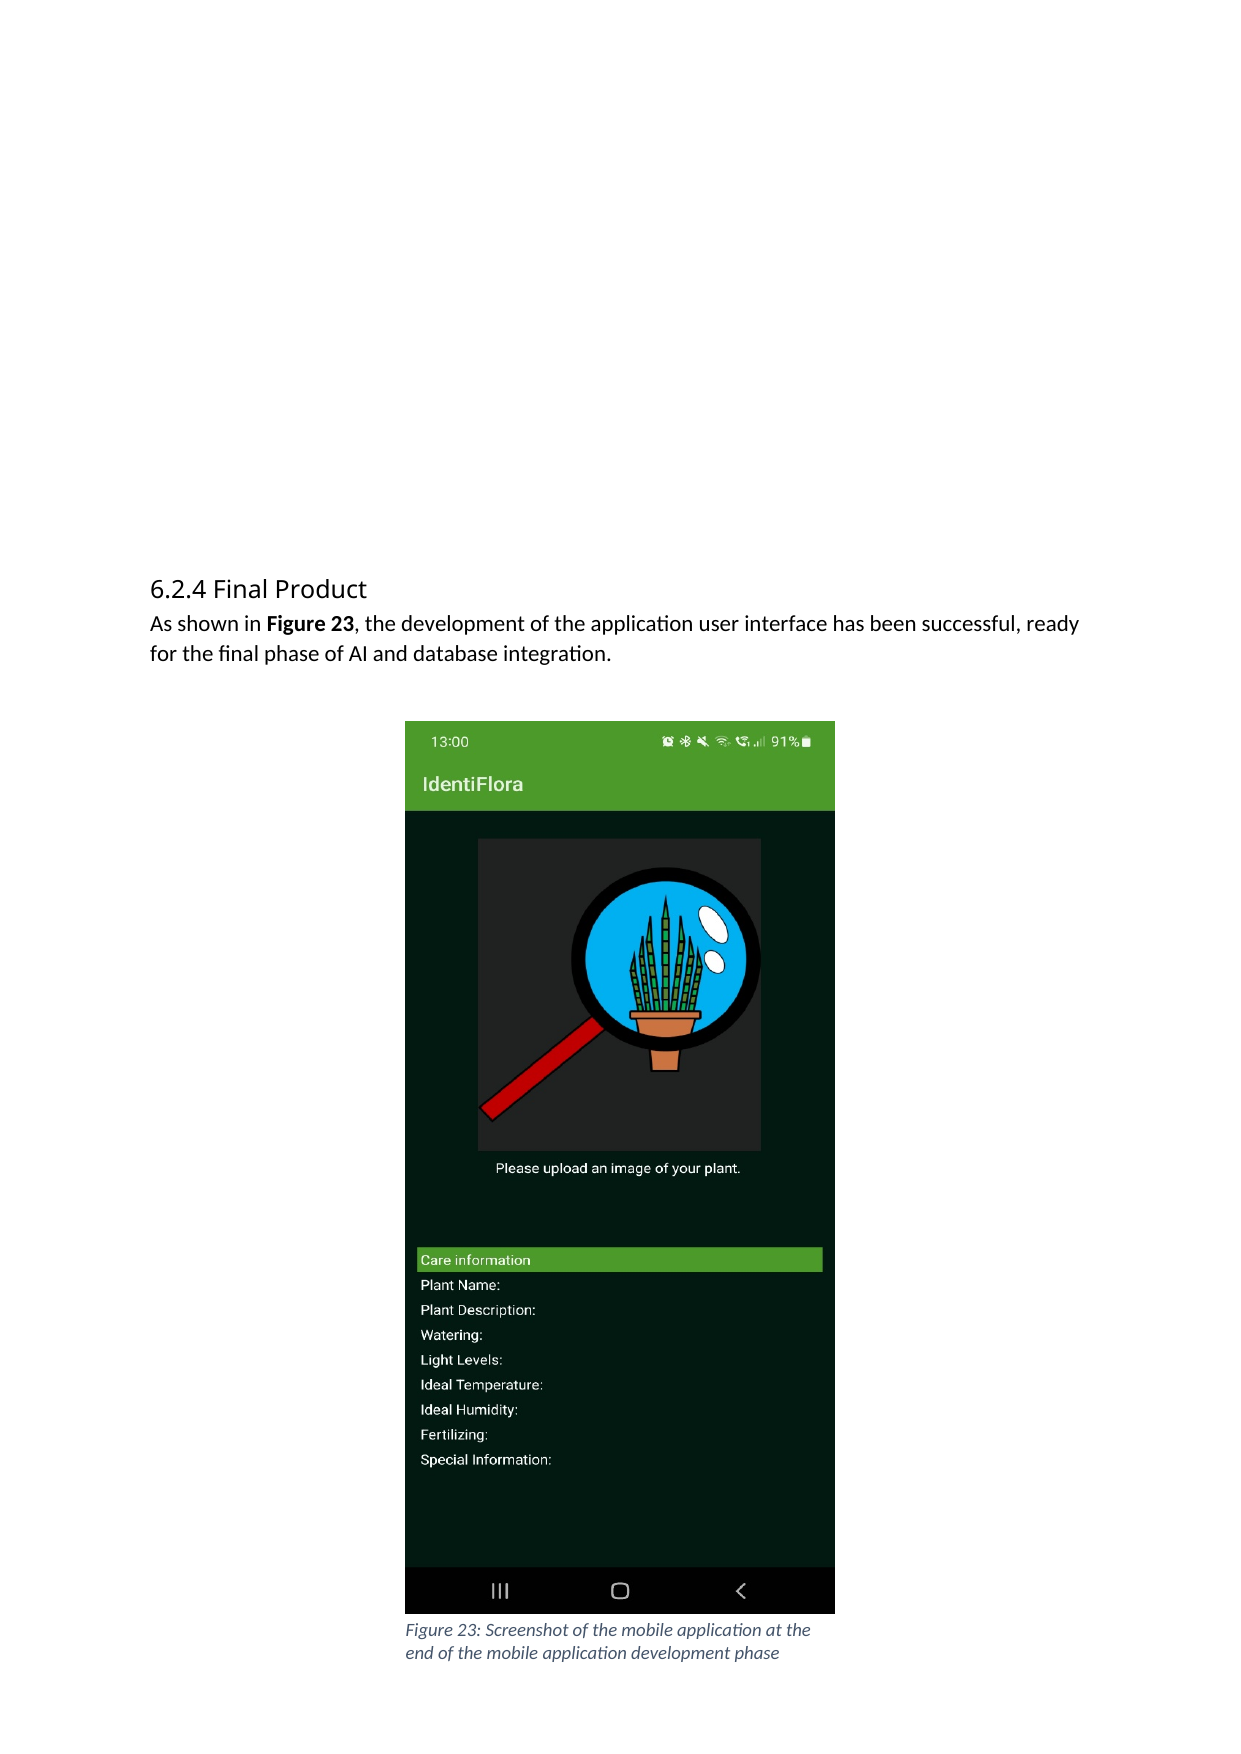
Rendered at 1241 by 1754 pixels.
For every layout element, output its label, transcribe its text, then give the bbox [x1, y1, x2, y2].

subtitle 6.2.4 Final Product [150, 572, 1090, 606]
text As shown in Figure 23, the development of the application user interface has been successful, ready for the final phase of AI and database integration. [150, 609, 1090, 667]
picture [405, 721, 835, 1614]
